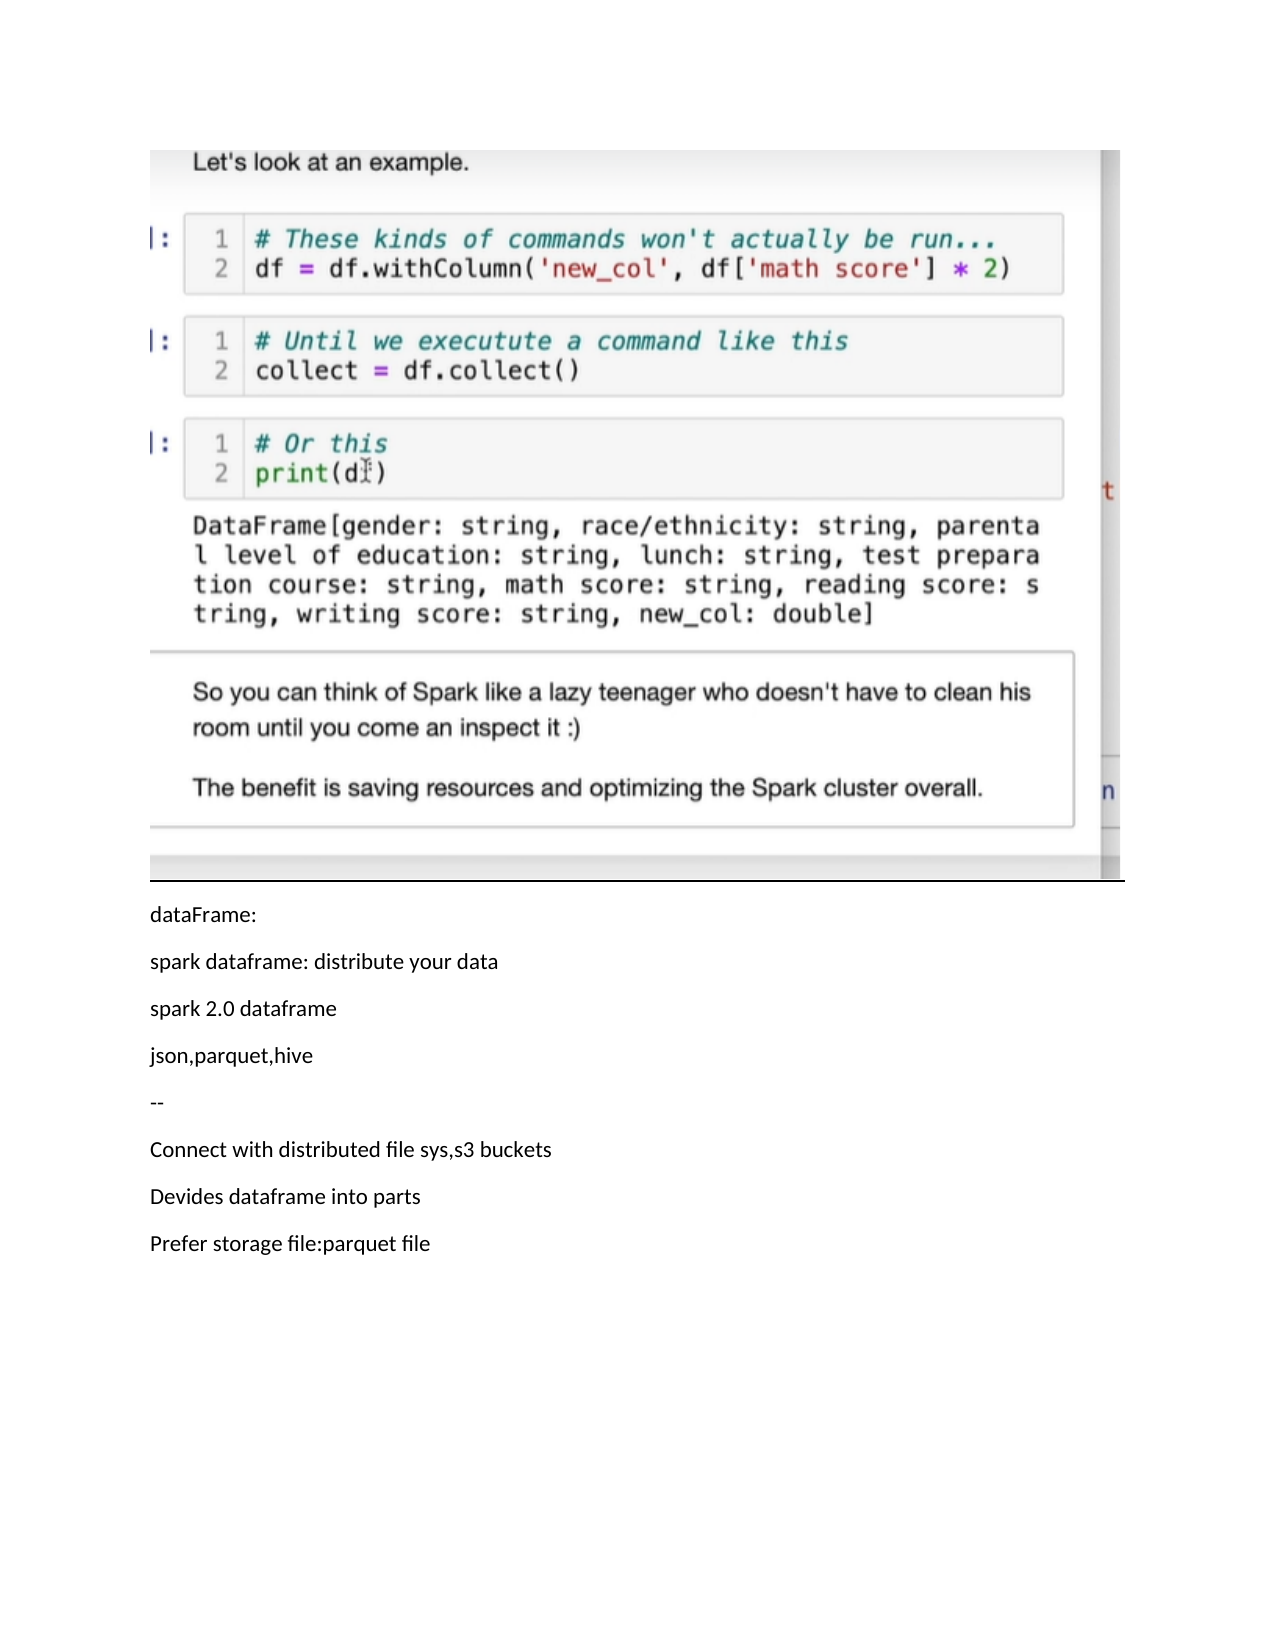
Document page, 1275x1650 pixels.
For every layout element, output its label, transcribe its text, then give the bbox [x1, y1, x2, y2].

text -- [150, 1088, 1125, 1116]
text Devides dataframe into parts [150, 1182, 1125, 1210]
picture [150, 150, 1121, 879]
text json,parquet,hive [150, 1041, 1125, 1069]
text Connect with distributed file sys,s3 buckets [150, 1135, 1125, 1163]
text Prefer storage file:parquet file [150, 1229, 1125, 1257]
text spark dataframe: distribute your data [150, 947, 1125, 976]
text dataFrame: [150, 901, 1125, 929]
text spark 2.0 dataframe [150, 994, 1125, 1022]
